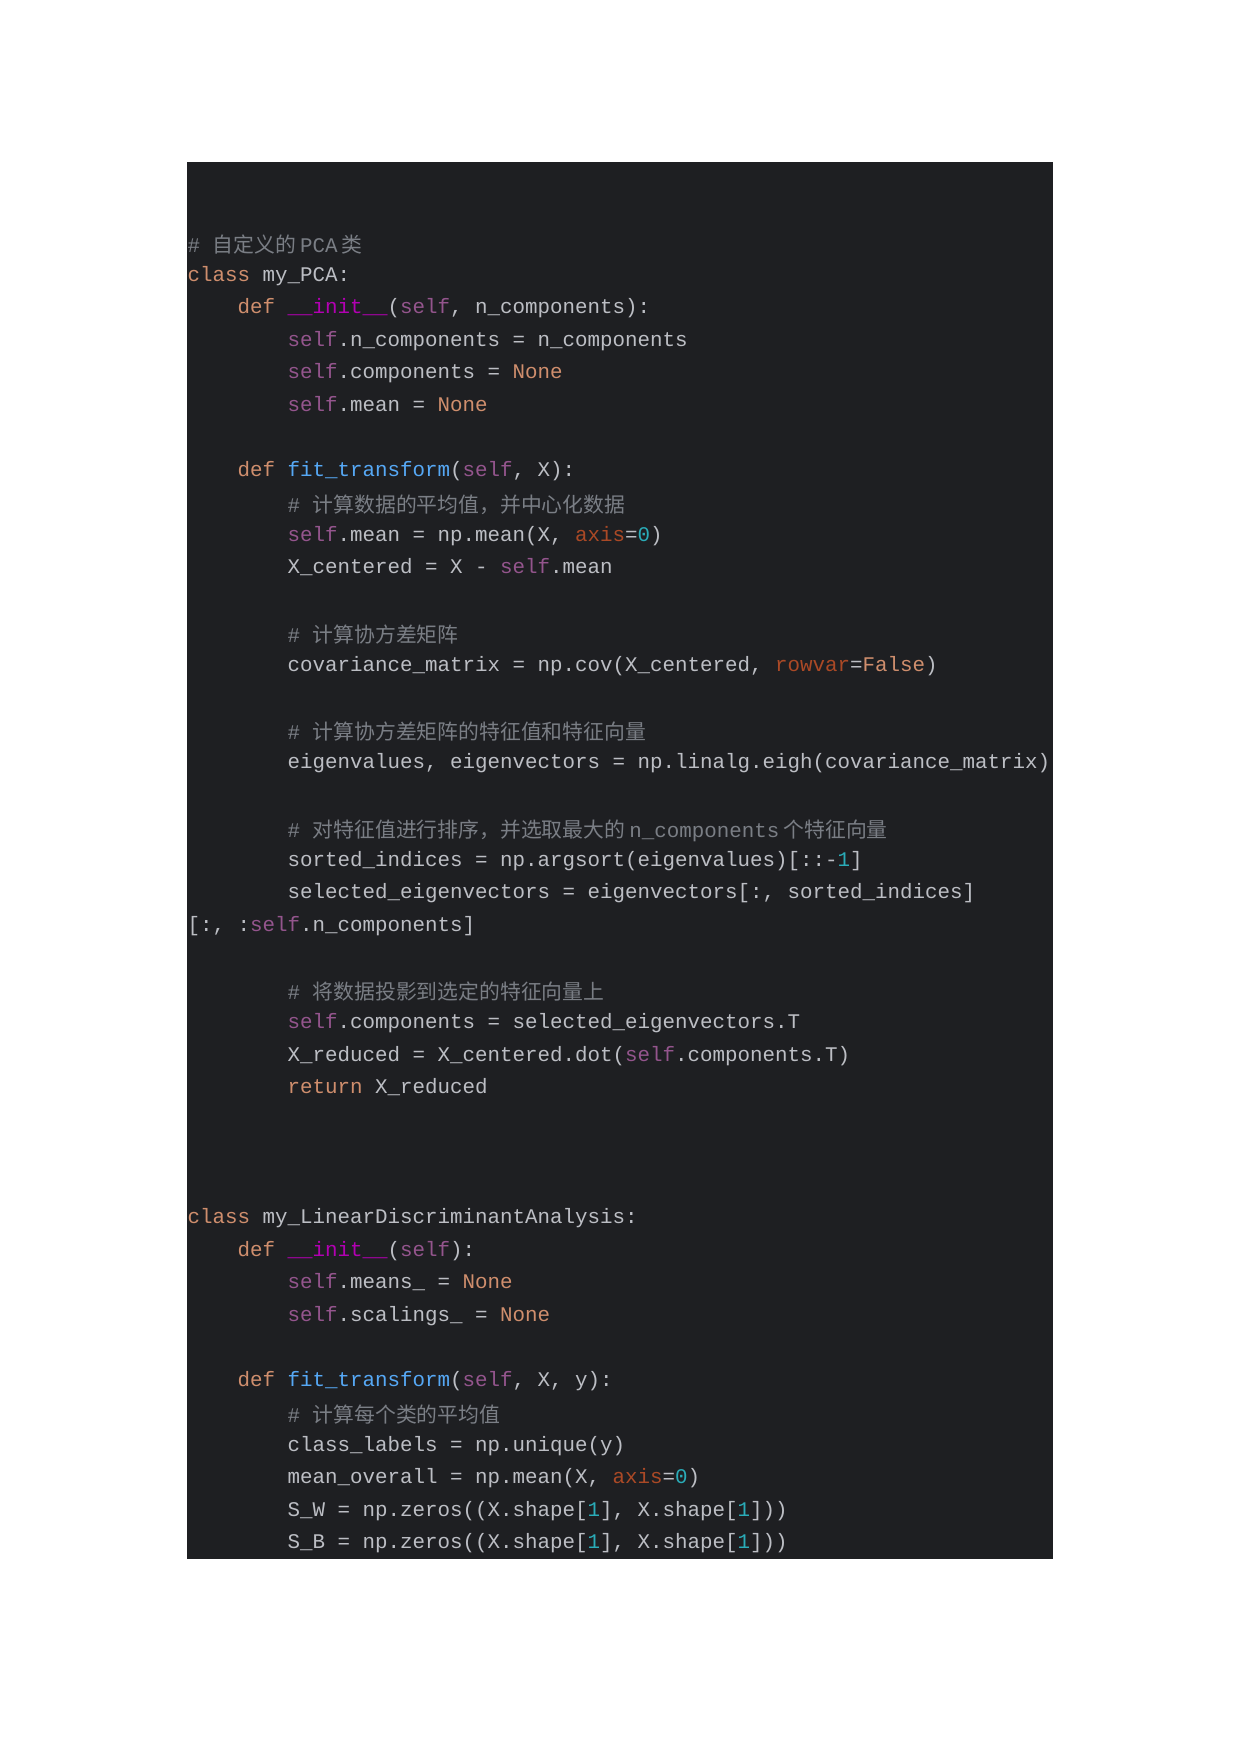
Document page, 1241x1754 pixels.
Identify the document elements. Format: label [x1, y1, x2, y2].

text [187, 162, 1053, 1559]
